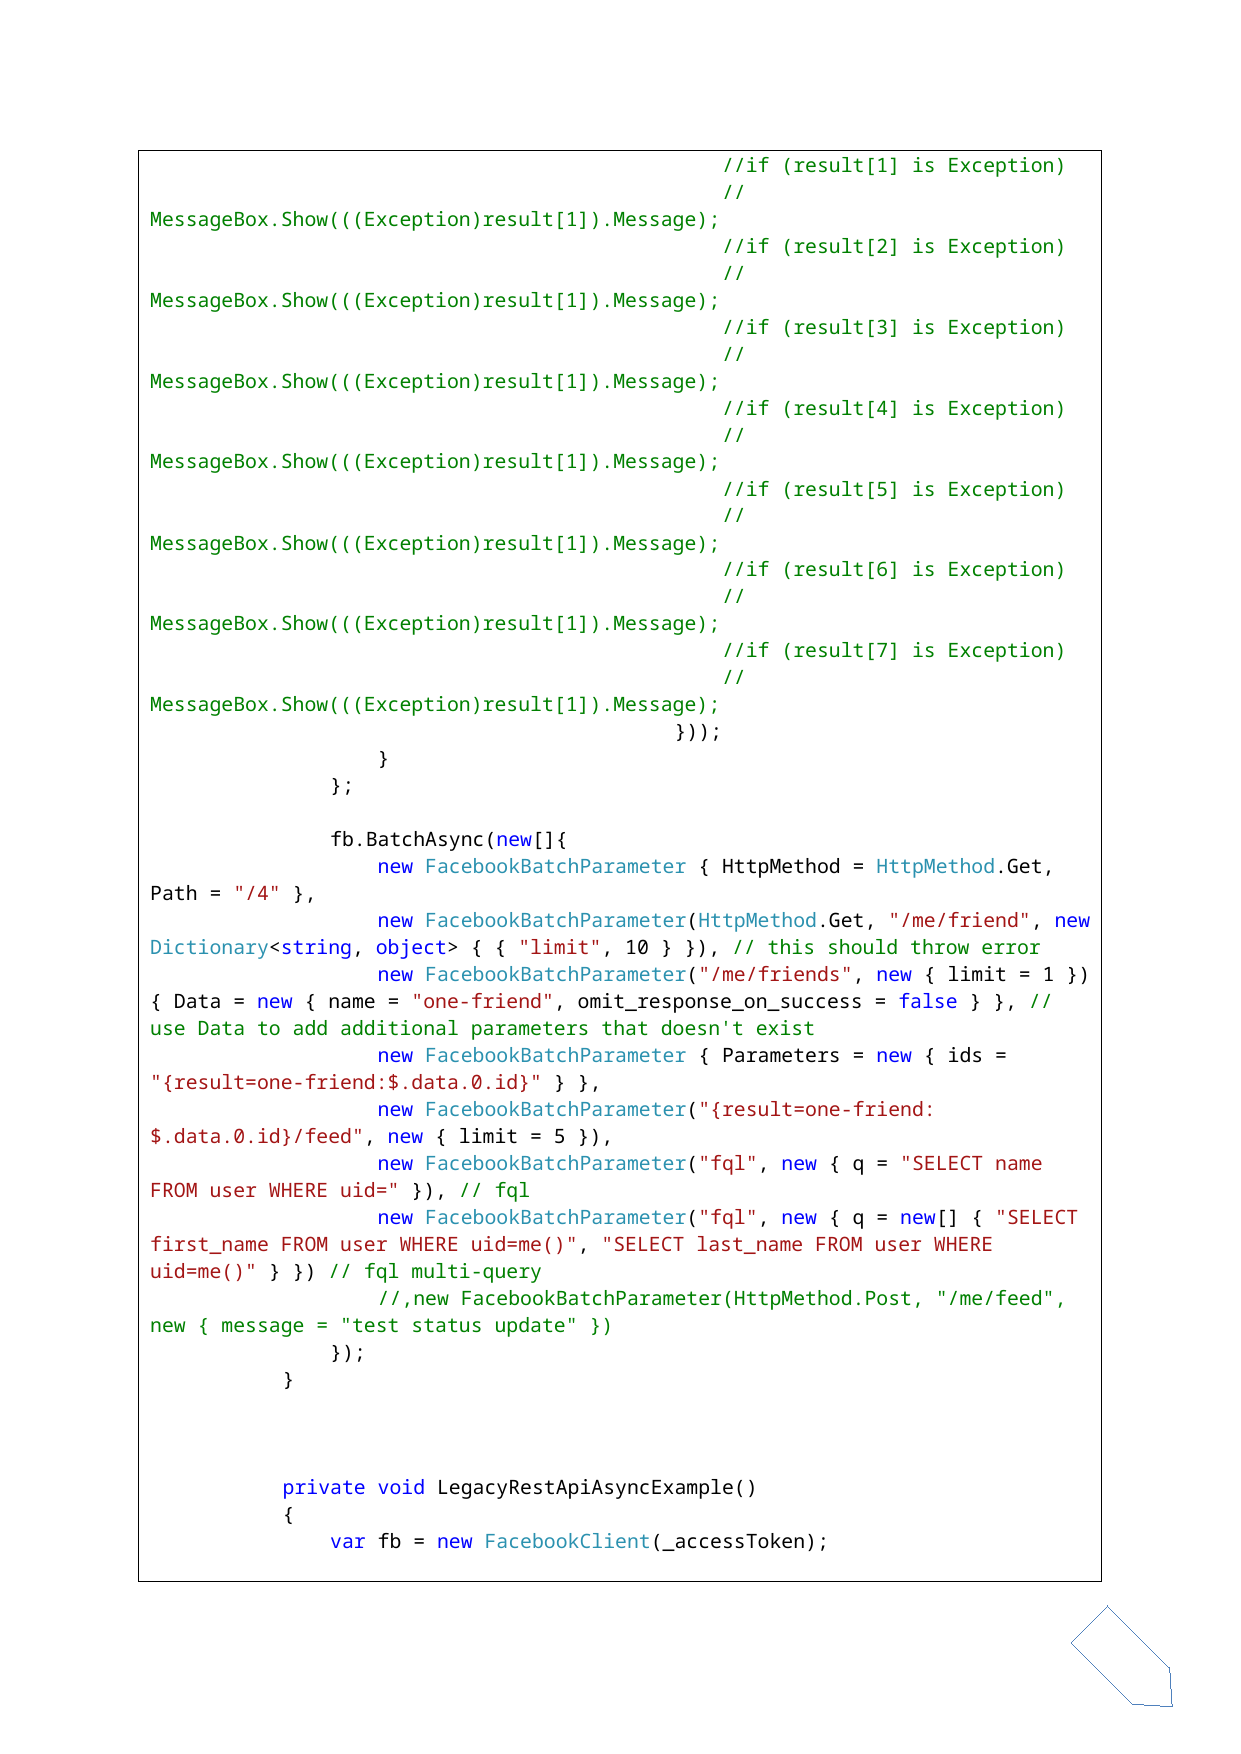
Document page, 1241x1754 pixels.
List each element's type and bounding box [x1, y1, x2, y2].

table_cell [139, 151, 1101, 1581]
